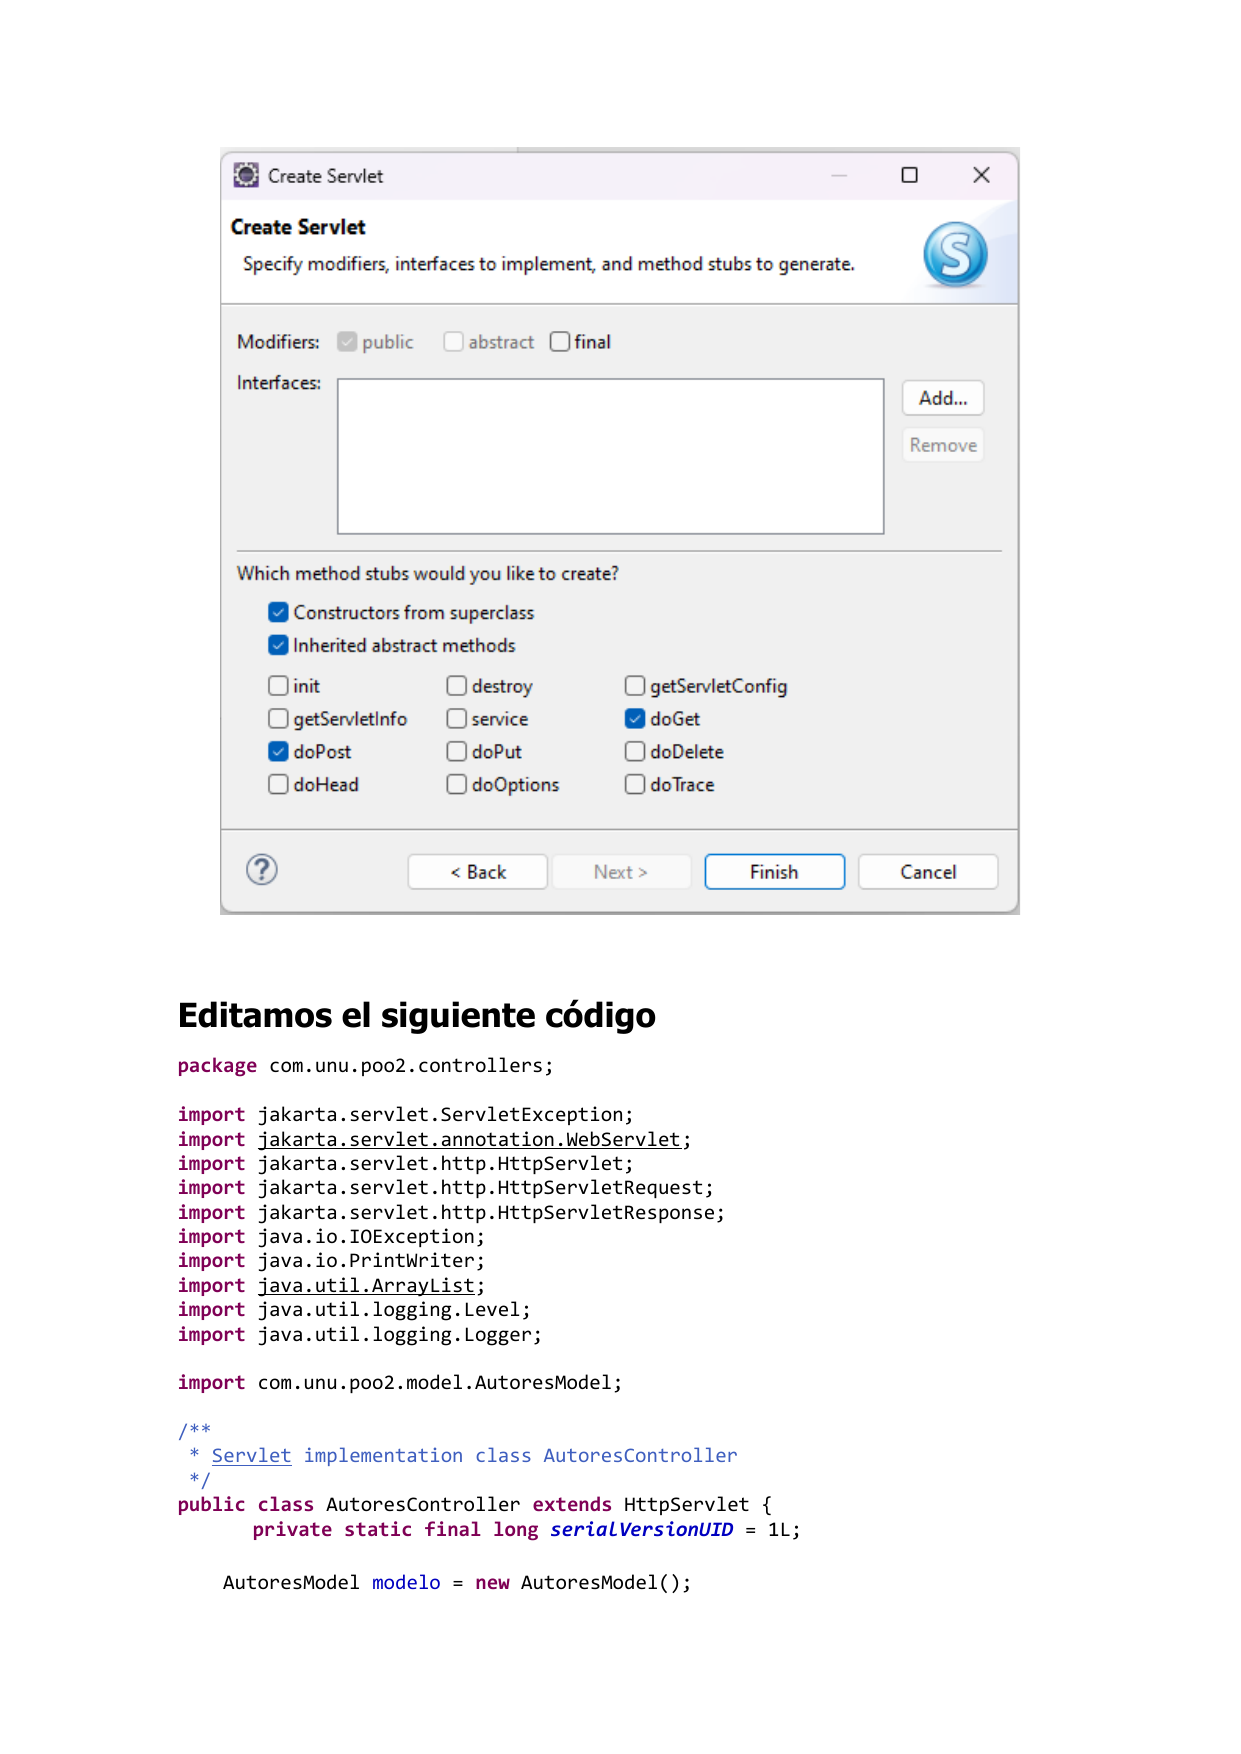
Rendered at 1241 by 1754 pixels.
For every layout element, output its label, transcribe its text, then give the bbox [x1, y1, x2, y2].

text import java.util.ArrayList; [177, 1273, 1063, 1297]
text public class AutoresController extends HttpServlet { [177, 1492, 1063, 1517]
text import jakarta.servlet.http.HttpServletResponse; [177, 1200, 1063, 1224]
text */ [177, 1468, 1063, 1492]
text import java.util.logging.Level; [177, 1297, 1063, 1322]
text import java.io.IOException; [177, 1224, 1063, 1249]
text import jakarta.servlet.annotation.WebServlet; [177, 1127, 1063, 1151]
text * Servlet implementation class AutoresController [177, 1444, 1063, 1468]
text private static final long serialVersionUID = 1L; [177, 1517, 1063, 1541]
text import java.util.logging.Logger; [177, 1322, 1063, 1346]
text import jakarta.servlet.http.HttpServlet; [177, 1151, 1063, 1176]
text import jakarta.servlet.ServletException; [177, 1102, 1063, 1127]
text AutoresModel modelo = new AutoresModel(); [177, 1570, 1063, 1594]
text package com.unu.poo2.controllers; [177, 1054, 1063, 1078]
text /** [177, 1419, 1063, 1444]
text import java.io.PrintWriter; [177, 1249, 1063, 1273]
text import jakarta.servlet.http.HttpServletRequest; [177, 1176, 1063, 1200]
text Editamos el siguiente código [177, 994, 1063, 1034]
text import com.unu.poo2.model.AutoresModel; [177, 1371, 1063, 1395]
picture [220, 147, 1021, 915]
